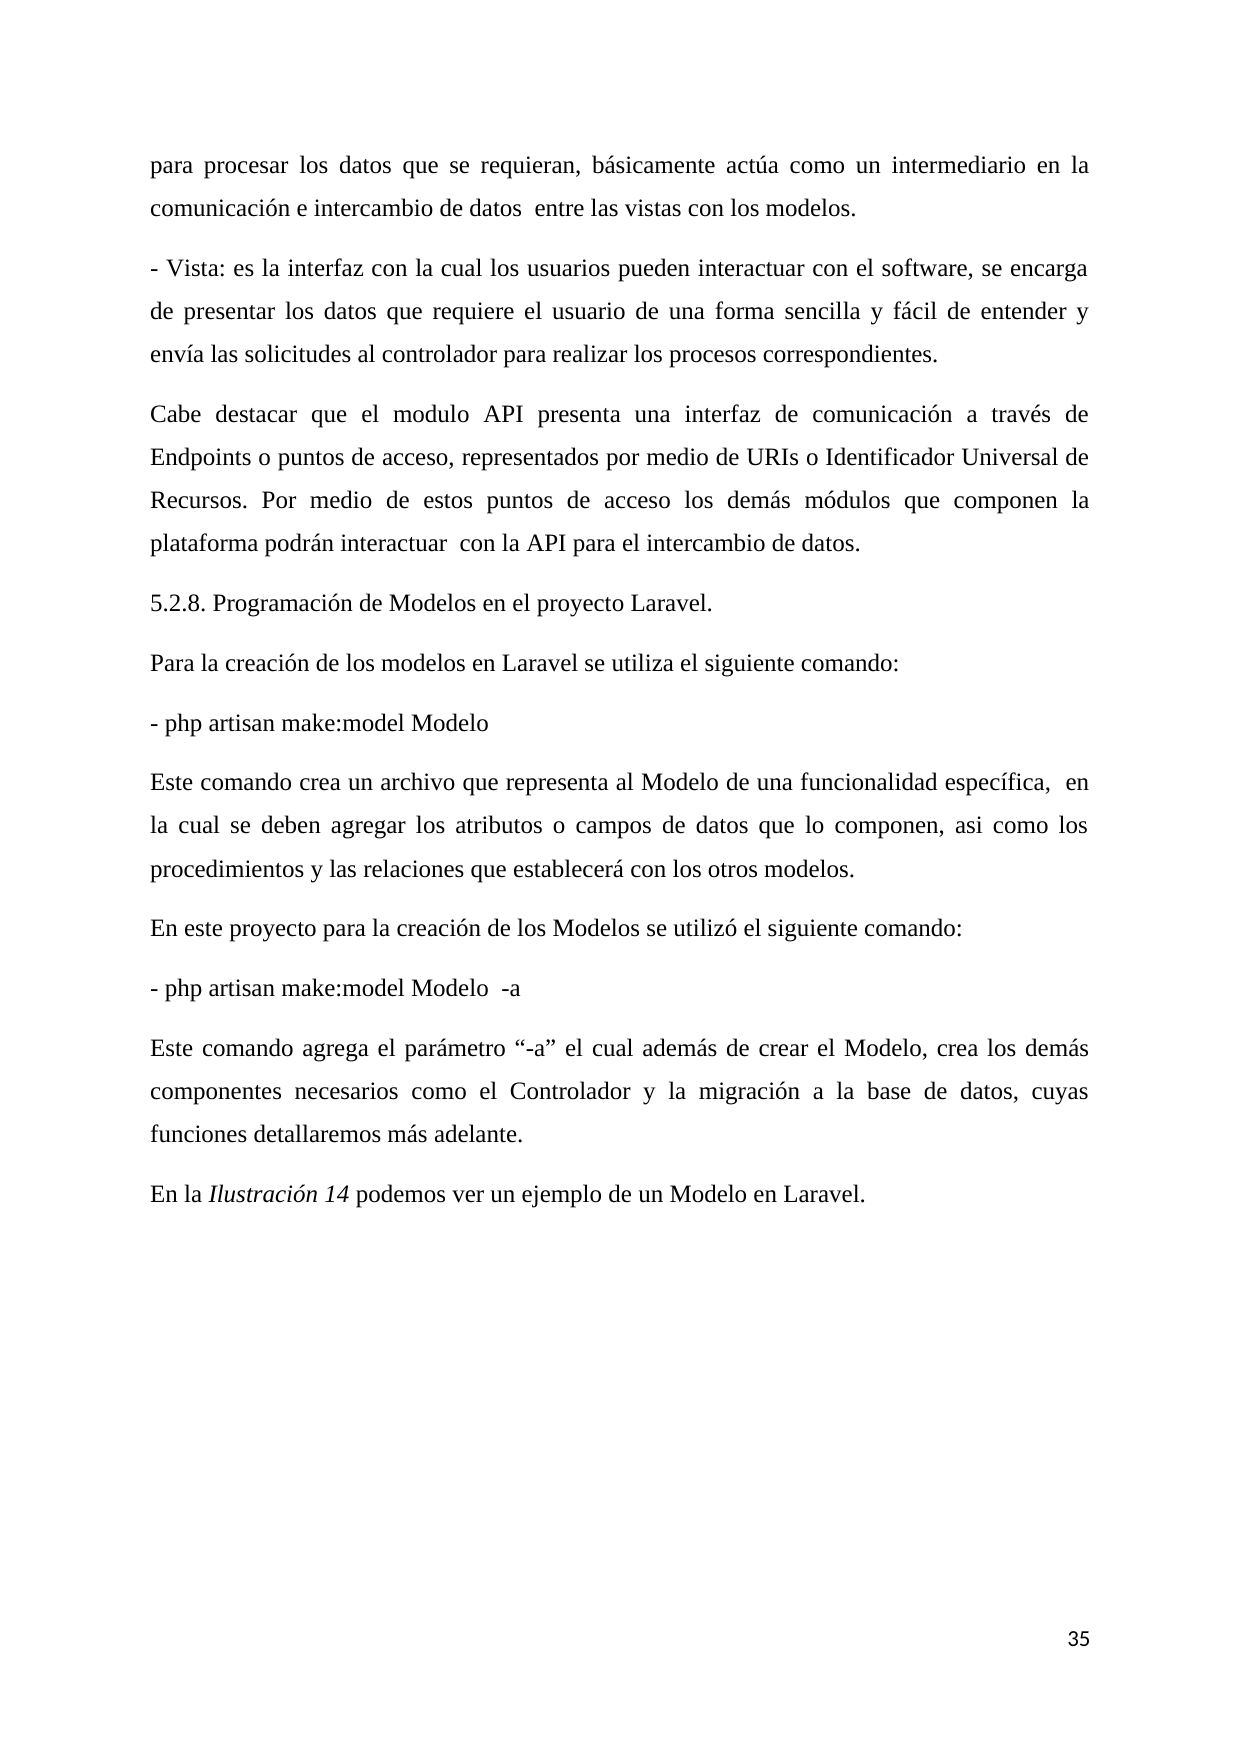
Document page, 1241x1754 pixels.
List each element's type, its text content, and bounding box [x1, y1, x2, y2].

text Este comando crea un archivo que representa al Modelo de una funcionalidad específica, en la cual se deben agregar los atributos o campos de datos que lo componen, asi como los procedimientos y las relaciones que establecerá con los otros modelos. [150, 767, 1090, 882]
text Cabe destacar que el modulo API presenta una interfaz de comunicación a través de Endpoints o puntos de acceso, representados por medio de URIs o Identificador Universal de Recursos. Por medio de estos puntos de acceso los demás módulos que componen la plataforma podrán interactuar con la API para el intercambio de datos. [150, 399, 1090, 557]
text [150, 150, 1090, 222]
text En este proyecto para la creación de los Modelos se utilizó el siguiente comando: [150, 913, 1090, 942]
text - Vista: es la interfaz con la cual los usuarios pueden interactuar con el software, se encarga de presentar los datos que requiere el usuario de una forma sencilla y fácil de entender y envía las solicitudes al controlador para realizar los procesos correspondientes. [150, 253, 1090, 368]
text - php artisan make:model Modelo [150, 708, 1090, 736]
text 5.2.8. Programación de Modelos en el proyecto Laravel. [150, 588, 1090, 617]
text Para la creación de los modelos en Laravel se utiliza el siguiente comando: [150, 648, 1090, 677]
text - php artisan make:model Modelo -a [150, 973, 1090, 1002]
text En la Ilustración 14 podemos ver un ejemplo de un Modelo en Laravel. [150, 1179, 1090, 1208]
text Este comando agrega el parámetro “-a” el cual además de crear el Modelo, crea los demás componentes necesarios como el Controlador y la migración a la base de datos, cuyas funciones detallaremos más adelante. [150, 1033, 1090, 1148]
